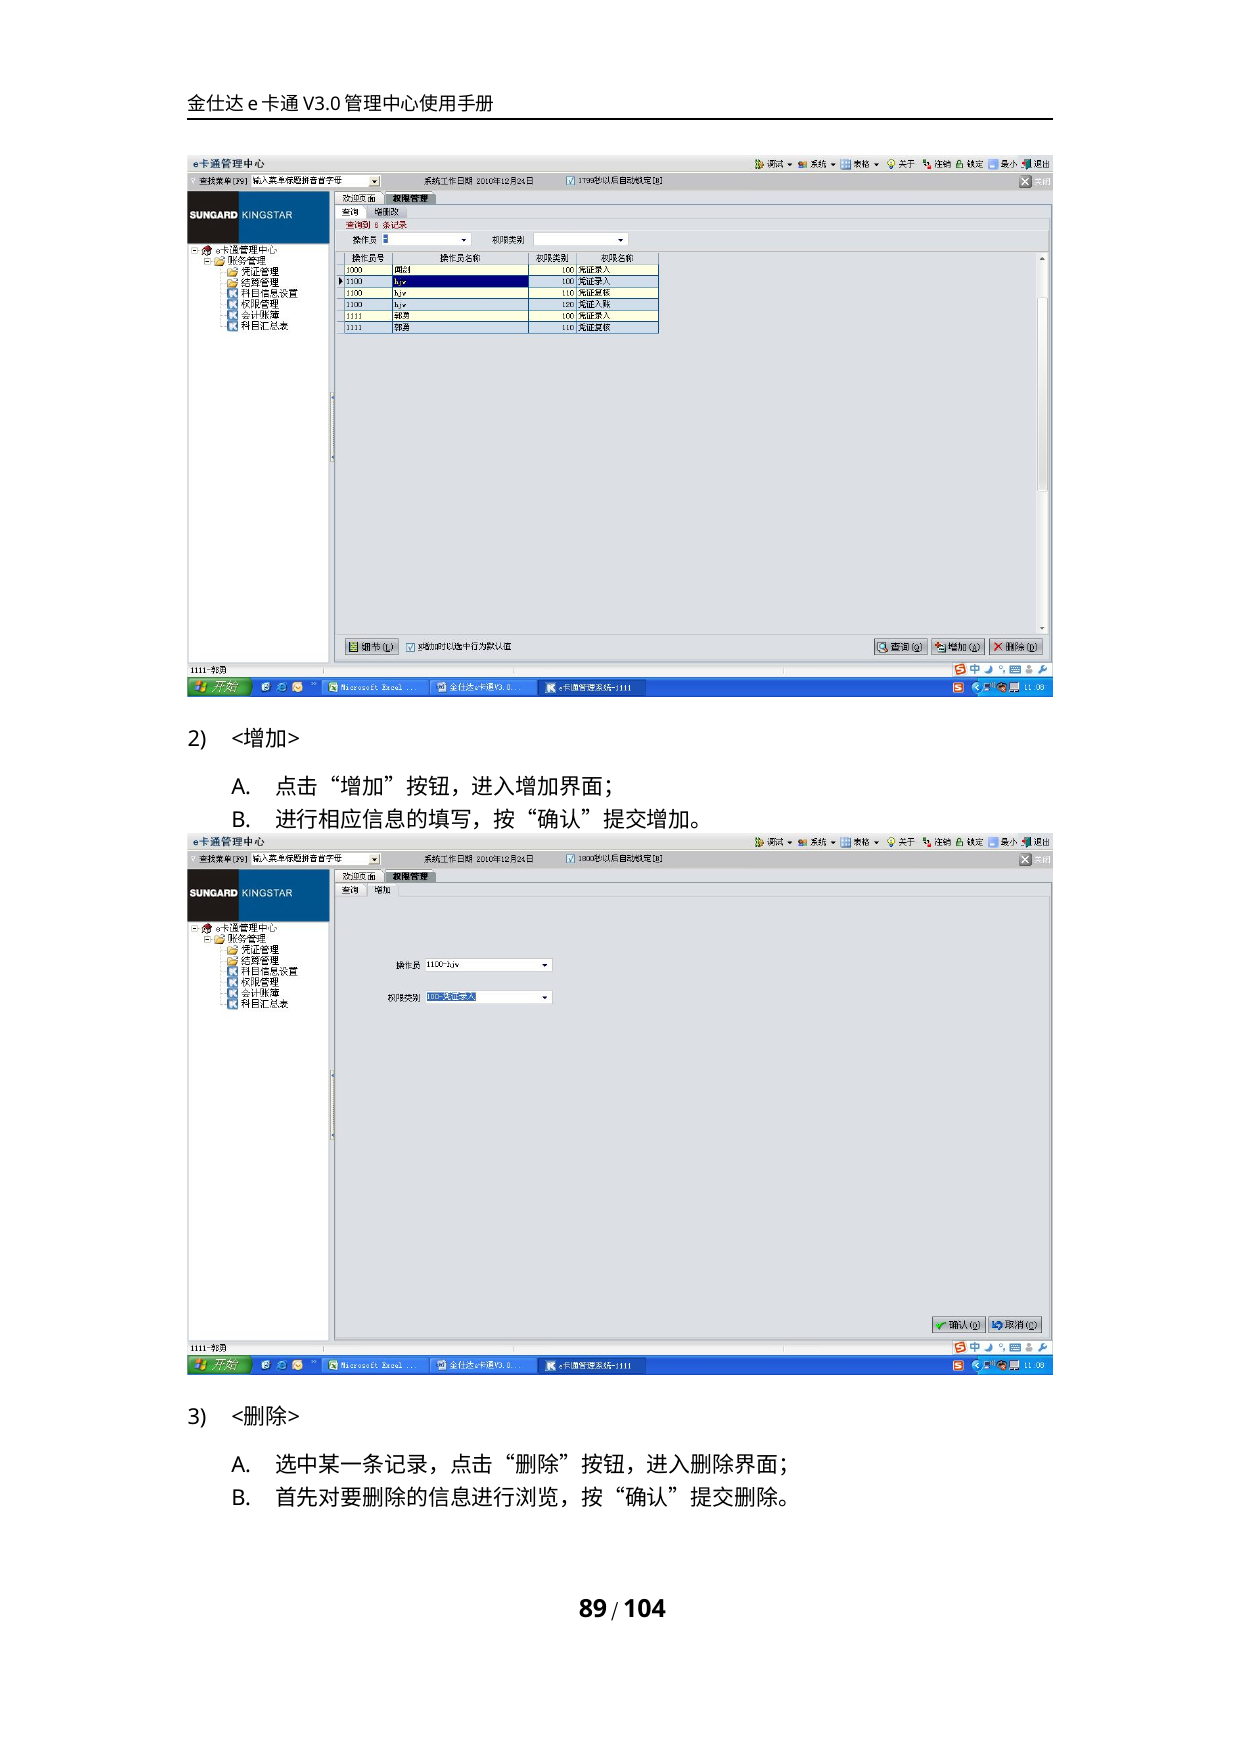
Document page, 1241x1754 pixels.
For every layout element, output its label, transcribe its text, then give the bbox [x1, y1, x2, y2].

list 首先对要删除的信息进行浏览，按“确认”提交删除。 [231, 1479, 1053, 1512]
list <增加> [187, 721, 1053, 753]
list 选中某一条记录，点击“删除”按钮，进入删除界面； [231, 1447, 1053, 1479]
list 点击“增加”按钮，进入增加界面； [231, 769, 1053, 801]
picture [187, 155, 1053, 697]
list 进行相应信息的填写，按“确认”提交增加。 [231, 801, 1053, 833]
list <删除> [187, 1399, 1053, 1431]
picture [187, 833, 1053, 1375]
